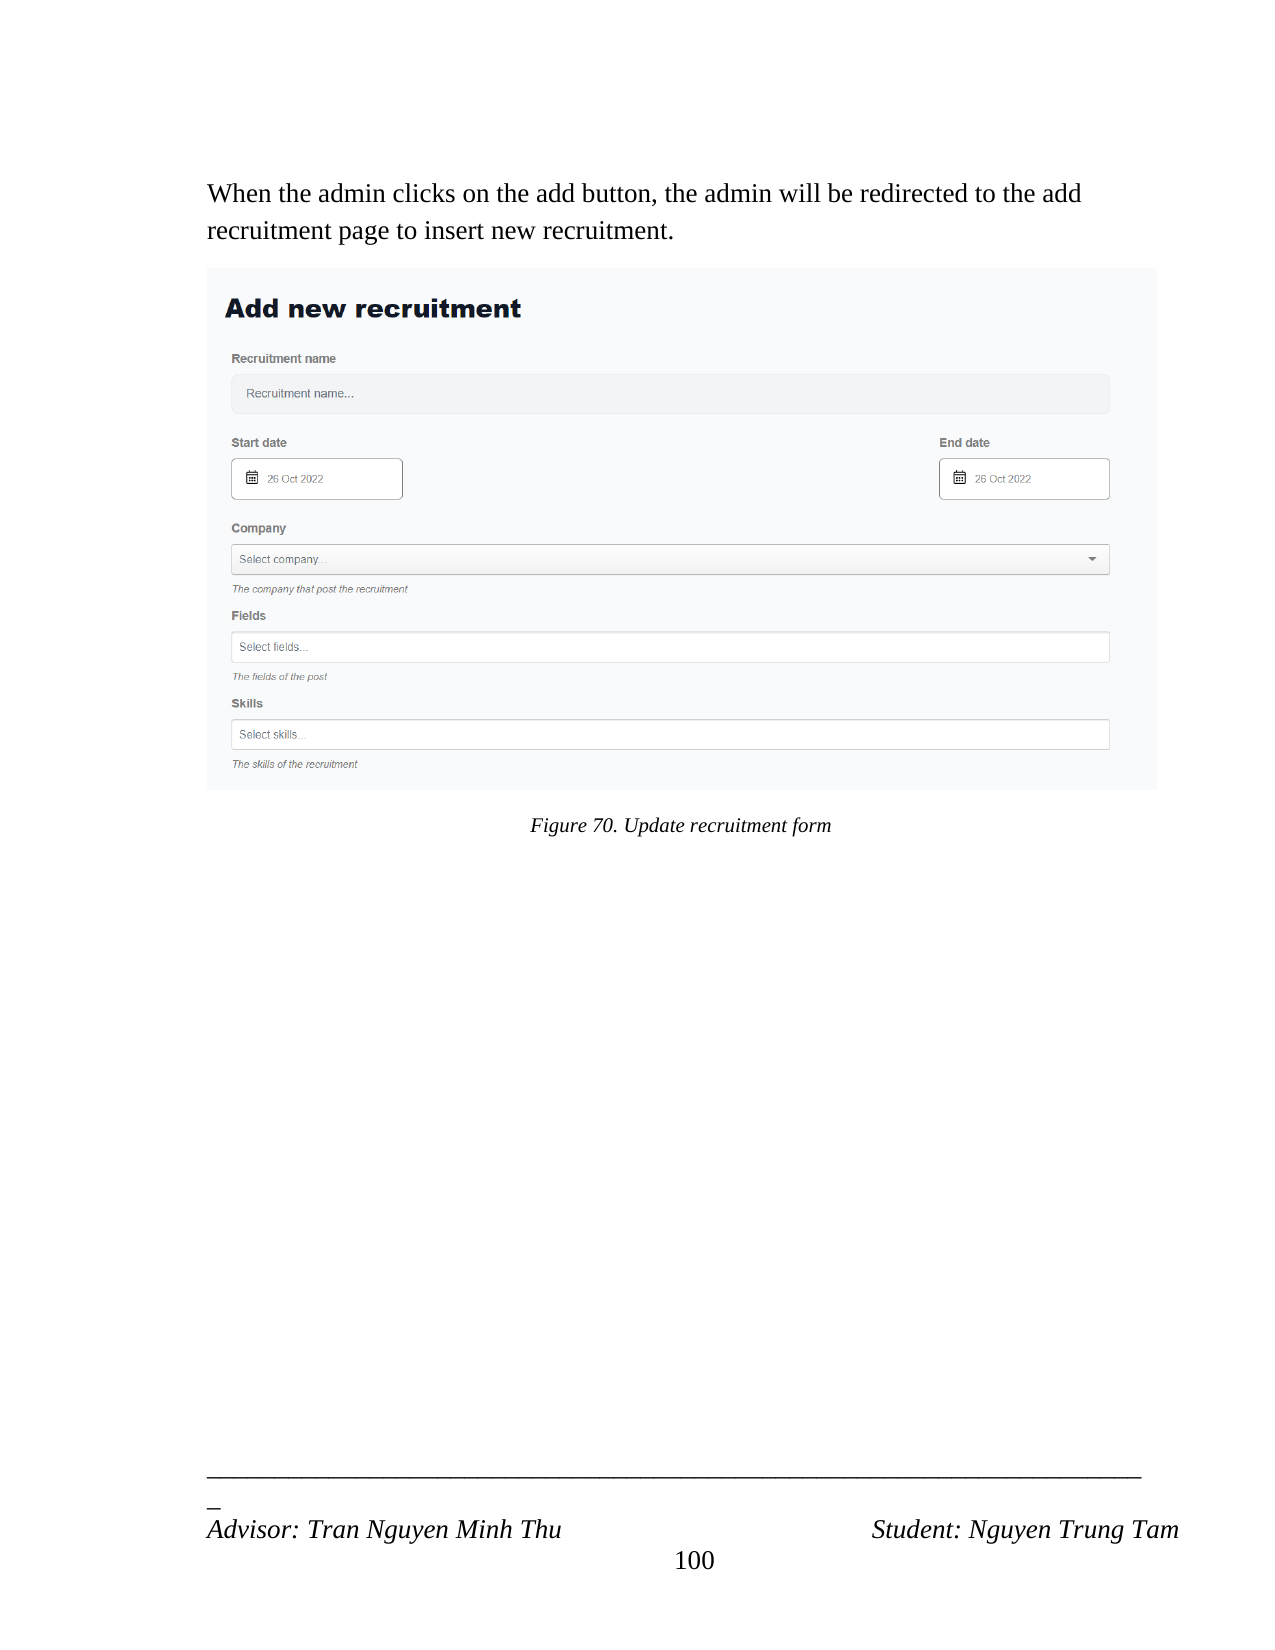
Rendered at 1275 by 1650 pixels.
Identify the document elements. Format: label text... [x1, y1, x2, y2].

text Figure 70. Update recruitment form [207, 813, 1157, 837]
picture [206, 268, 1157, 790]
text When the admin clicks on the add button, the admin will be redirected to the add recruitment page to insert new recruitment. [207, 177, 1157, 246]
